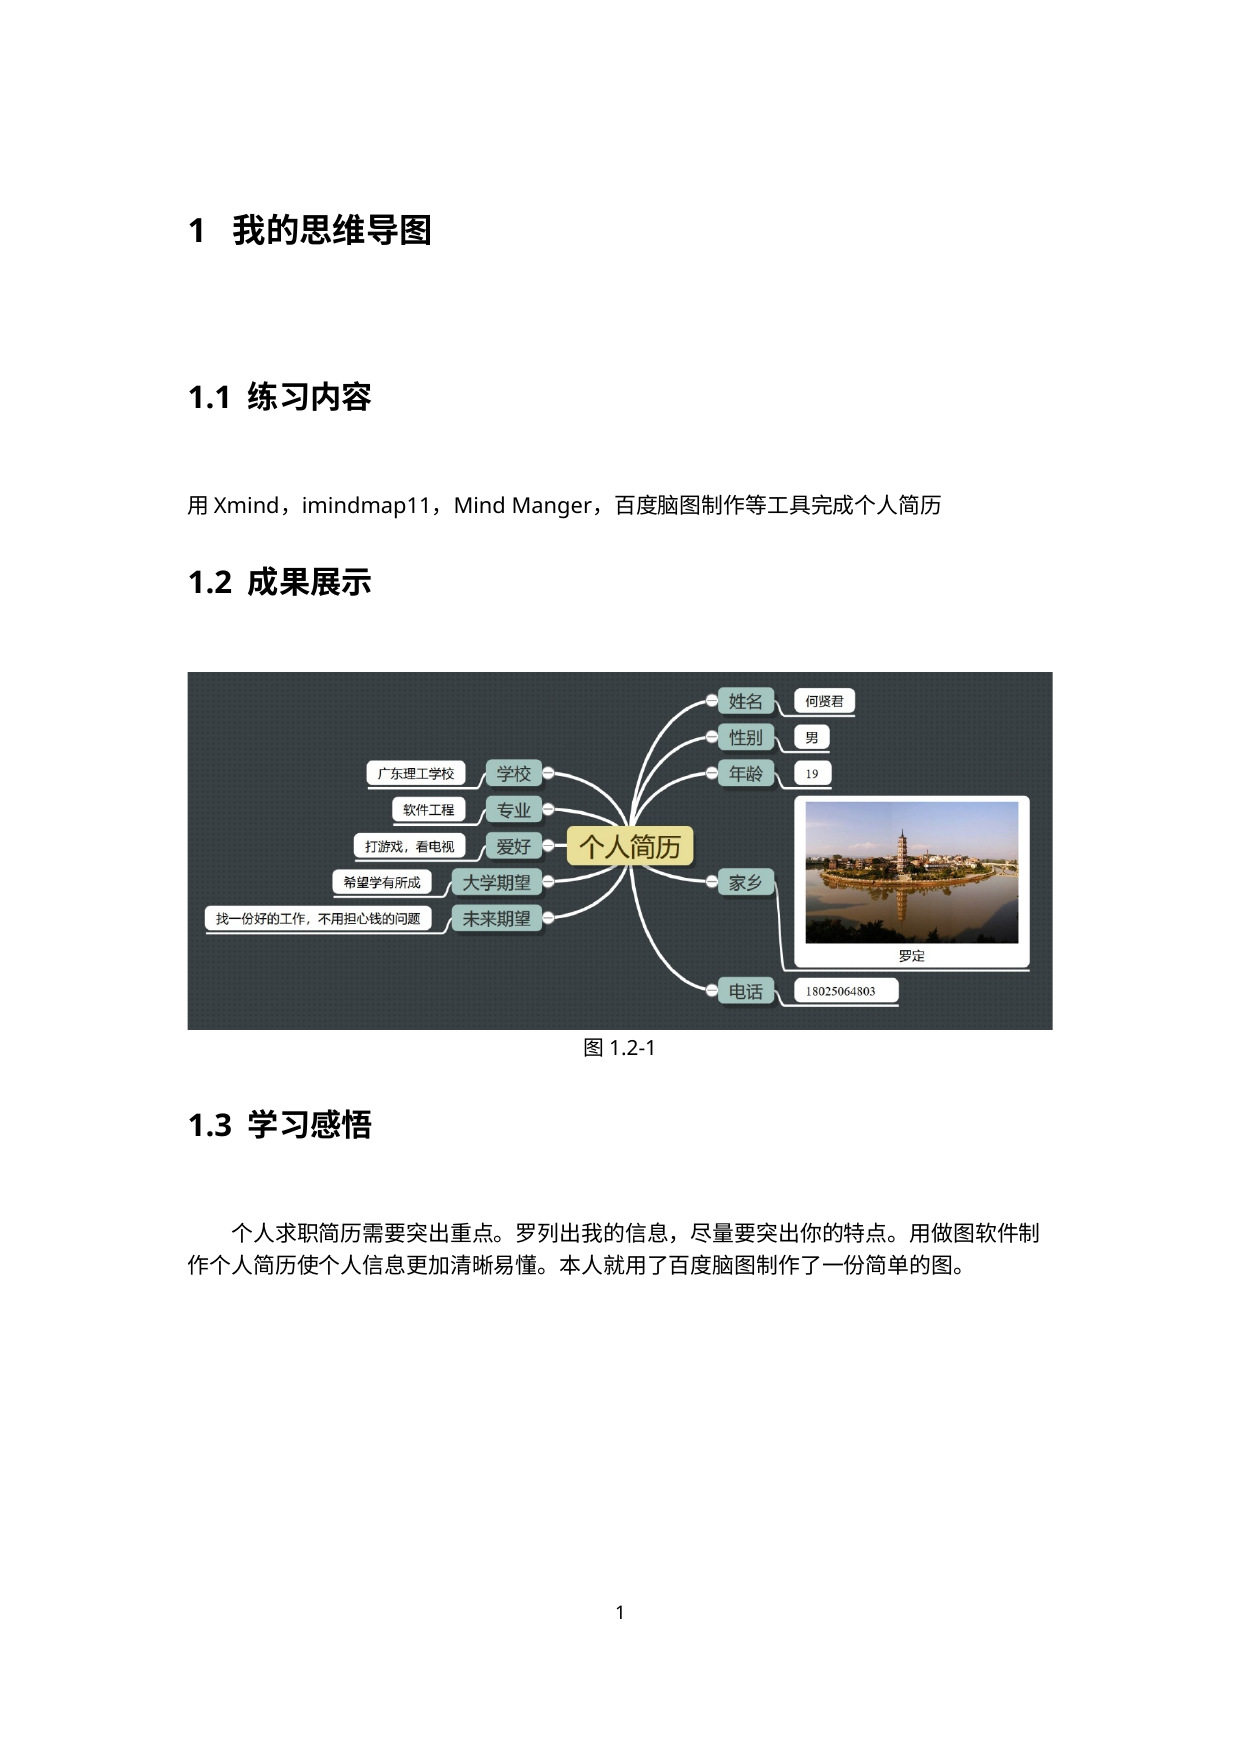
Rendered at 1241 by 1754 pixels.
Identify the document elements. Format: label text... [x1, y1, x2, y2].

text 个人求职简历需要突出重点。罗列出我的信息，尽量要突出你的特点。用做图软件制作个人简历使个人信息更加清晰易懂。本人就用了百度脑图制作了一份简单的图。 [187, 1215, 1053, 1280]
text 图 1.2-1 [187, 1030, 1053, 1063]
text 用Xmind，imindmap11，Mind Manger，百度脑图制作等工具完成个人简历 [187, 488, 1053, 521]
subtitle 成果展示 [187, 548, 1053, 613]
subtitle 练习内容 [187, 363, 1053, 428]
subtitle 我的思维导图 [187, 195, 1053, 260]
picture [187, 672, 1053, 1030]
subtitle 学习感悟 [187, 1090, 1053, 1155]
